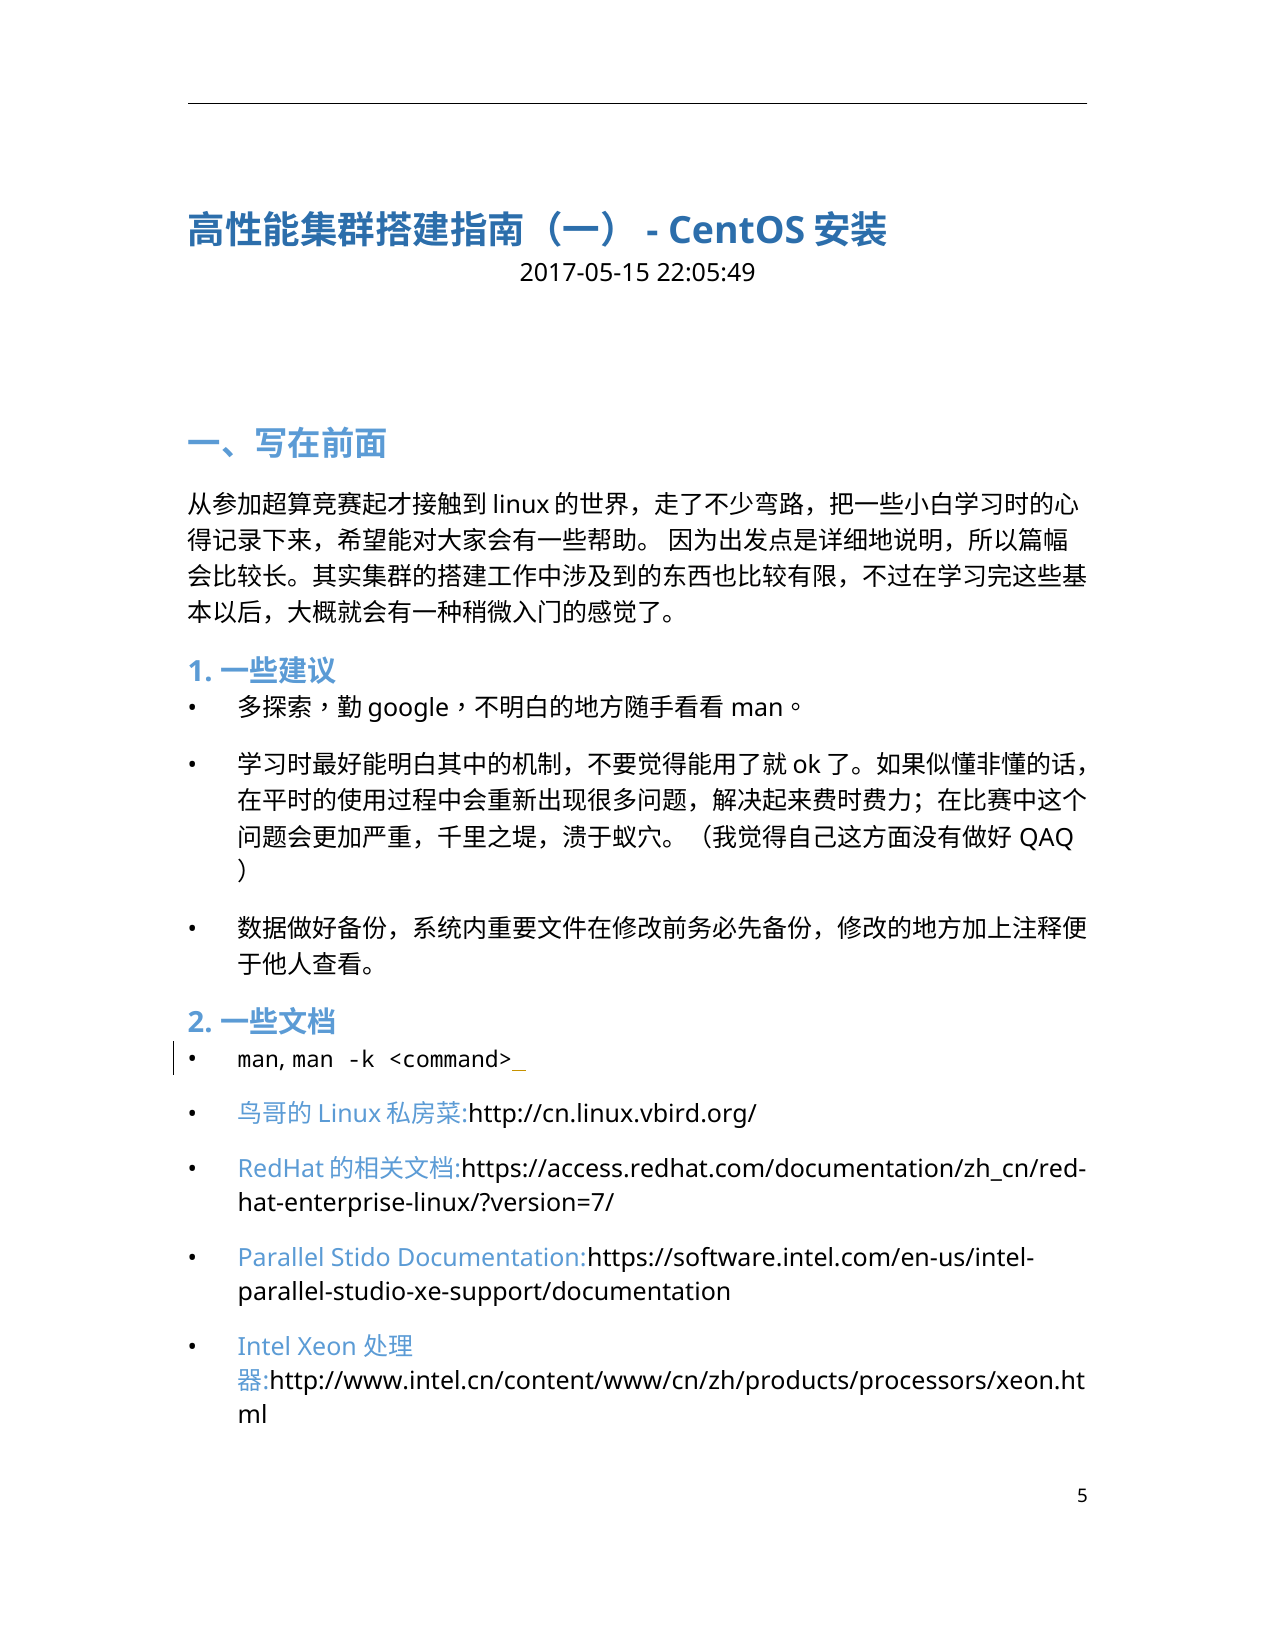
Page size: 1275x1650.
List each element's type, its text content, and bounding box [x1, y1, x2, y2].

list RedHat的相关文档:https://access.redhat.com/documentation/zh_cn/red-hat-enterprise-linux/?version=7/ [187, 1151, 1087, 1219]
subtitle 高性能集群搭建指南（一） - CentOS安装 [187, 200, 1087, 254]
list 数据做好备份，系统内重要文件在修改前务必先备份，修改的地方加上注释便于他人查看。 [187, 908, 1087, 981]
subtitle 1. 一些建议 [187, 650, 1087, 689]
text 从参加超算竞赛起才接触到linux的世界，走了不少弯路，把一些小白学习时的心得记录下来，希望能对大家会有一些帮助。 因为出发点是详细地说明，所以篇幅会比较长。其实集群的搭建工作中涉及到的东西也比较有限，不过在学习完这些基本以后，大概就会有一种稍微入门的感觉了。 [187, 484, 1087, 629]
list Intel Xeon 处理器:http://www.intel.cn/content/www/cn/zh/products/processors/xeon.html [187, 1329, 1087, 1431]
text 2017-05-15 22:05:49 [187, 254, 1087, 288]
subtitle 2. 一些文档 [187, 1001, 1087, 1041]
list 鸟哥的Linux私房菜:http://cn.linux.vbird.org/ [187, 1096, 1087, 1130]
list 多探索，勤google，不明白的地方随手看看 man。 [187, 689, 1087, 724]
list 学习时最好能明白其中的机制，不要觉得能用了就ok了。如果似懂非懂的话，在平时的使用过程中会重新出现很多问题，解决起来费时费力；在比赛中这个问题会更加严重，千里之堤，溃于蚁穴。（我觉得自己这方面没有做好 QAQ ） [187, 744, 1087, 887]
list man, man -k <command> [187, 1041, 1087, 1075]
list Parallel Stido Documentation:https://software.intel.com/en-us/intel-parallel-studio-xe-support/documentation [187, 1240, 1087, 1308]
subtitle 一、写在前面 [187, 417, 1087, 465]
